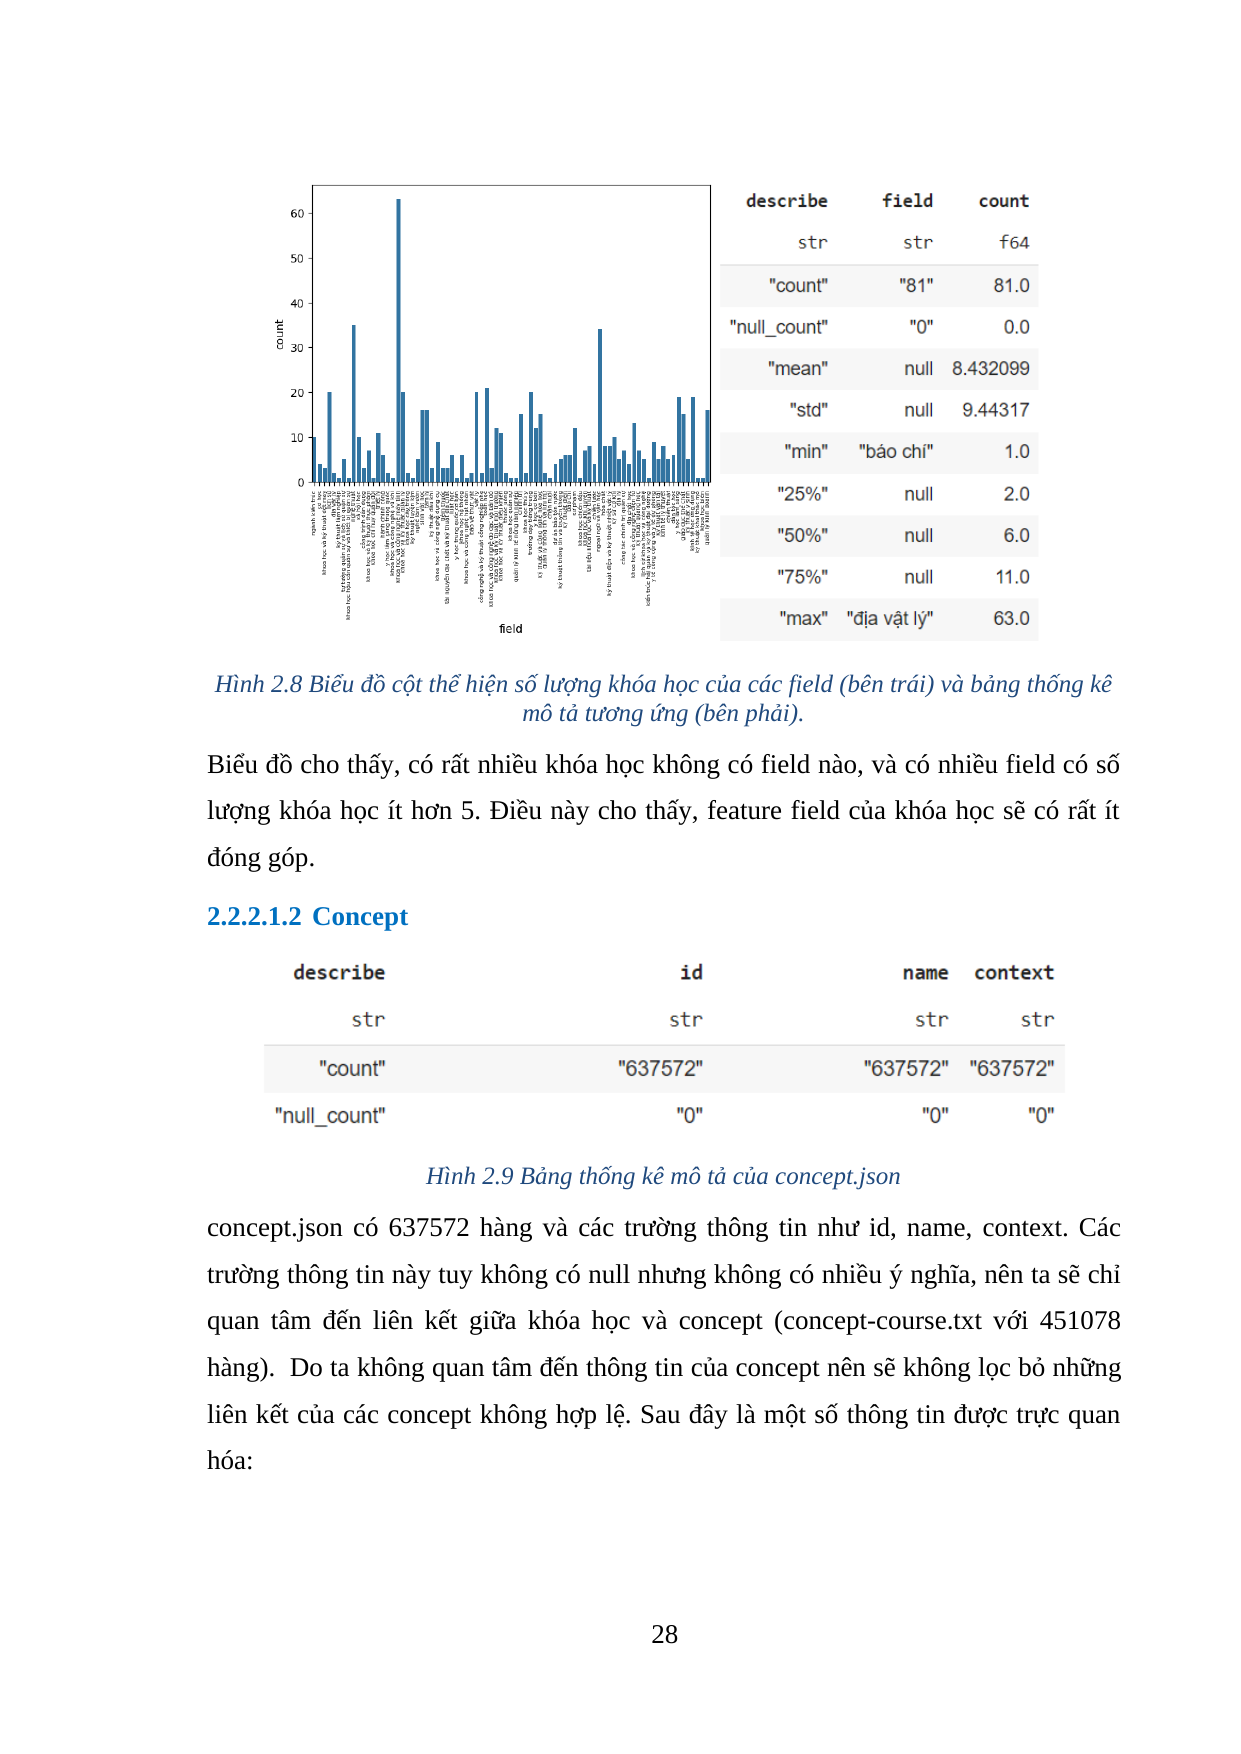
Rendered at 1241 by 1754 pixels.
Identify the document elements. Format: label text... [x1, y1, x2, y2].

text Biểu đồ cho thấy, có rất nhiều khóa học không có field nào, và có nhiều field có số lượng khóa học ít hơn 5. Điều này cho thấy, feature field của khóa học sẽ có rất ít đóng góp. [207, 748, 1122, 872]
text concept.json có 637572 hàng và các trường thông tin như id, name, context. Các trường thông tin này tuy không có null nhưng không có nhiều ý nghĩa, nên ta sẽ chỉ quan tâm đến liên kết giữa khóa học và concept (concept-course.txt với 451078 hàng). Do ta không quan tâm đến thông tin của concept nên sẽ không lọc bỏ những liên kết của các concept không hợp lệ. Sau đây là một số thông tin được trực quan hóa: [207, 1211, 1122, 1476]
picture [252, 959, 1077, 1134]
subtitle Concept [207, 900, 1122, 931]
picture [266, 177, 1063, 642]
